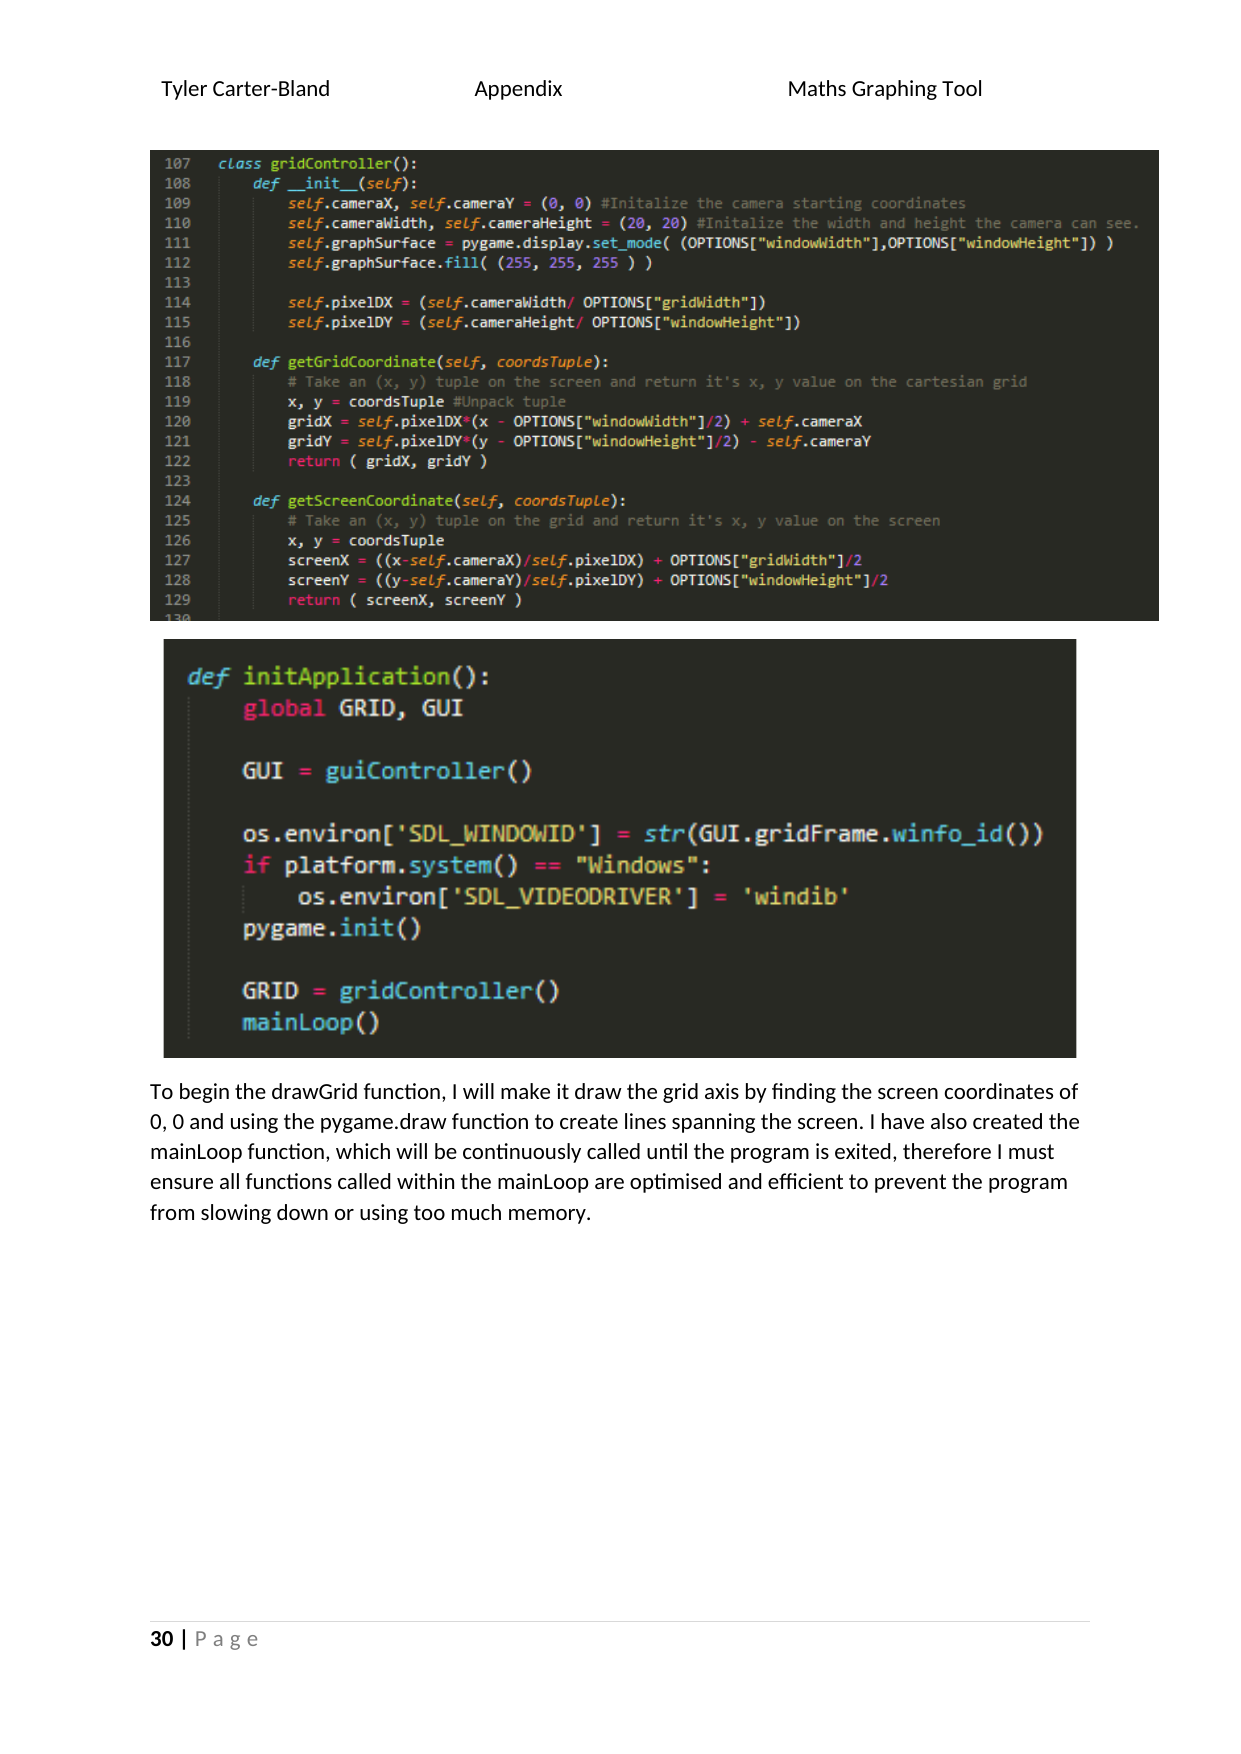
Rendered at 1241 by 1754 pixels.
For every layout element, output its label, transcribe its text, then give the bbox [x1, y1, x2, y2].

text To begin the drawGrid function, I will make it draw the grid axis by finding the screen coordinates of 0, 0 and using the pygame.draw function to create lines spanning the screen. I have also created the mainLoop function, which will be continuously called until the program is exited, therefore I must ensure all functions called within the mainLoop are optimised and efficient to prevent the program from slowing down or using too much memory. [150, 1077, 1090, 1226]
picture [150, 150, 1159, 621]
picture [163, 639, 1077, 1058]
